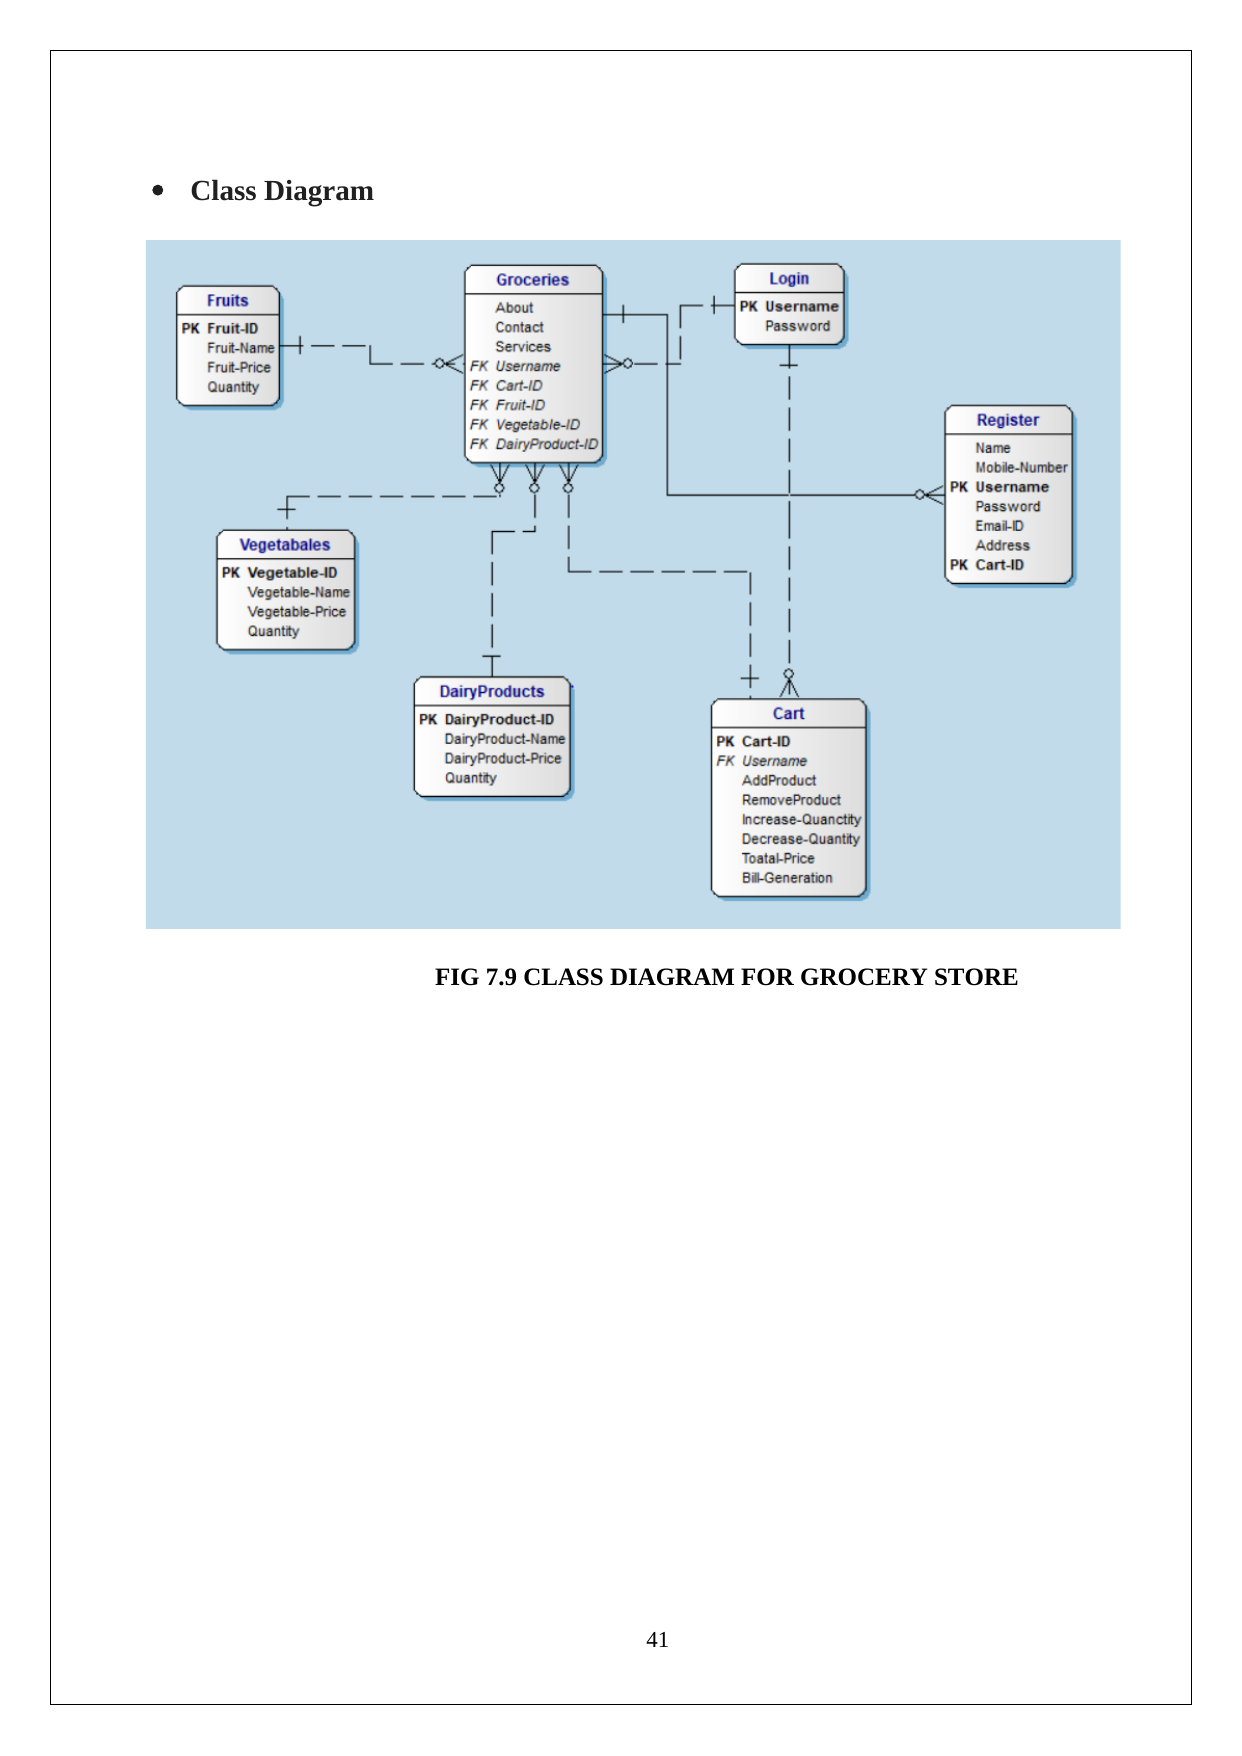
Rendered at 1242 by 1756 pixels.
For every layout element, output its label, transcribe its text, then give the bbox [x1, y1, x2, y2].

list Class Diagram [153, 173, 980, 207]
text FIG 7.9 CLASS DIAGRAM FOR GROCERY STORE [221, 962, 1158, 990]
picture [145, 240, 1121, 929]
